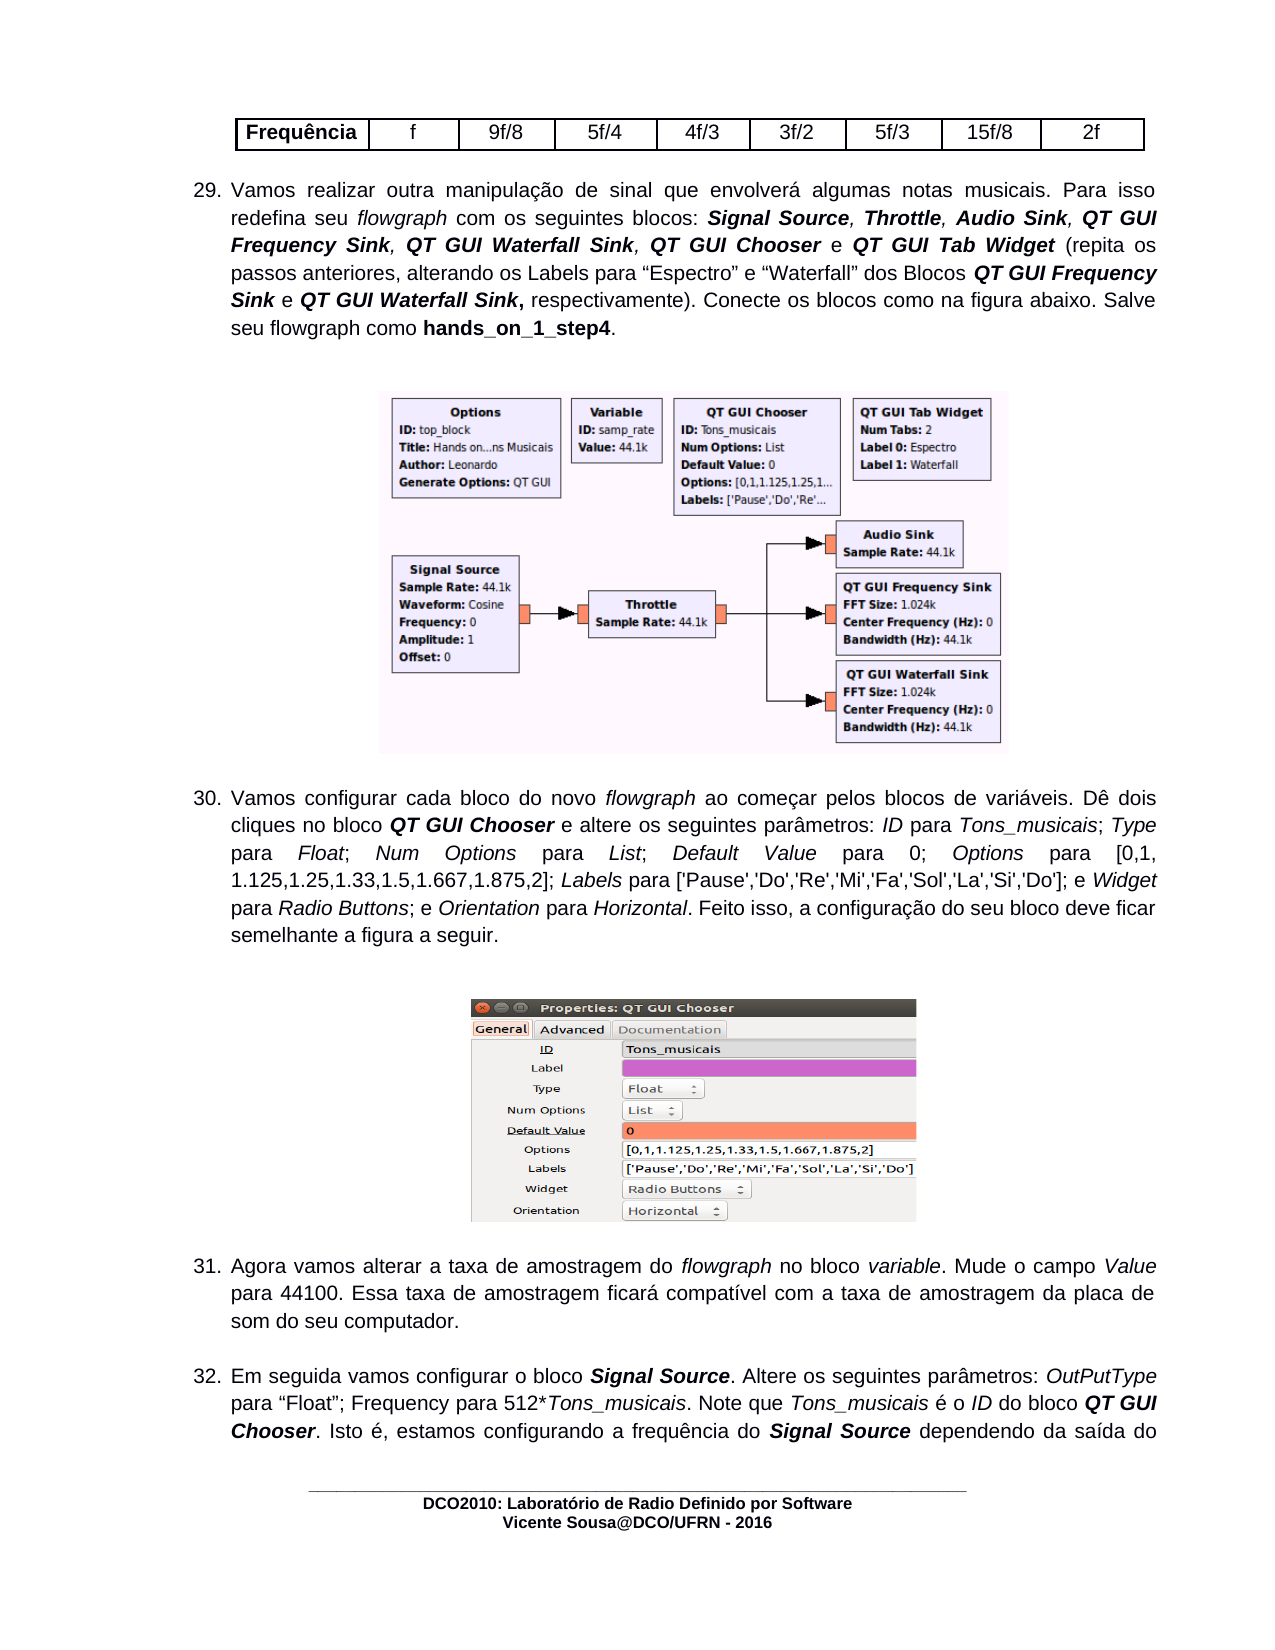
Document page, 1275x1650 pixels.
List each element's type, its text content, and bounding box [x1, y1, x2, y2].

table_header [219, 999, 1168, 1226]
picture [378, 391, 1009, 754]
table_cell 2f [1042, 120, 1143, 148]
list Vamos configurar cada bloco do novo flowgraph ao começar pelos blocos de variáveis. Dê dois cliques no bloco QT GUI Chooser e altere os seguintes parâmetros: ID para Tons_musicais; Type para Float; Num Options para List; Default Value para 0; Options para [0,1, 1.125,1.25,1.33,1.5,1.667,1.875,2]; Labels para ['Pause','Do','Re','Mi','Fa','Sol','La','Si','Do']; e Widget para Radio Buttons; e Orientation para Horizontal. Feito isso, a configuração do seu bloco deve ficar semelhante a figura a seguir. [193, 786, 1157, 947]
table_cell 3f/2 [751, 120, 845, 148]
list Agora vamos alterar a taxa de amostragem do flowgraph no bloco variable. Mude o campo Value para 44100. Essa taxa de amostragem ficará compatível com a taxa de amostragem da placa de som do seu computador. [193, 1253, 1157, 1332]
table_cell 15f/8 [943, 120, 1040, 148]
picture [471, 999, 917, 1222]
table_cell 5f/3 [847, 120, 941, 148]
table_cell f [370, 120, 458, 148]
table_cell 4f/3 [658, 120, 749, 148]
table_cell Frequência [238, 120, 368, 148]
table_cell 9f/8 [460, 120, 554, 148]
table_header [219, 391, 1168, 758]
list Vamos realizar outra manipulação de sinal que envolverá algumas notas musicais. Para isso redefina seu flowgraph com os seguintes blocos: Signal Source, Throttle, Audio Sink, QT GUI Frequency Sink, QT GUI Waterfall Sink, QT GUI Chooser e QT GUI Tab Widget (repita os passos anteriores, alterando os Labels para “Espectro” e “Waterfall” dos Blocos QT GUI Frequency Sink e QT GUI Waterfall Sink, respectivamente). Conecte os blocos como na figura abaixo. Salve seu flowgraph como hands_on_1_step4. [193, 178, 1157, 339]
table_cell 5f/4 [556, 120, 656, 148]
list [193, 1363, 1157, 1442]
